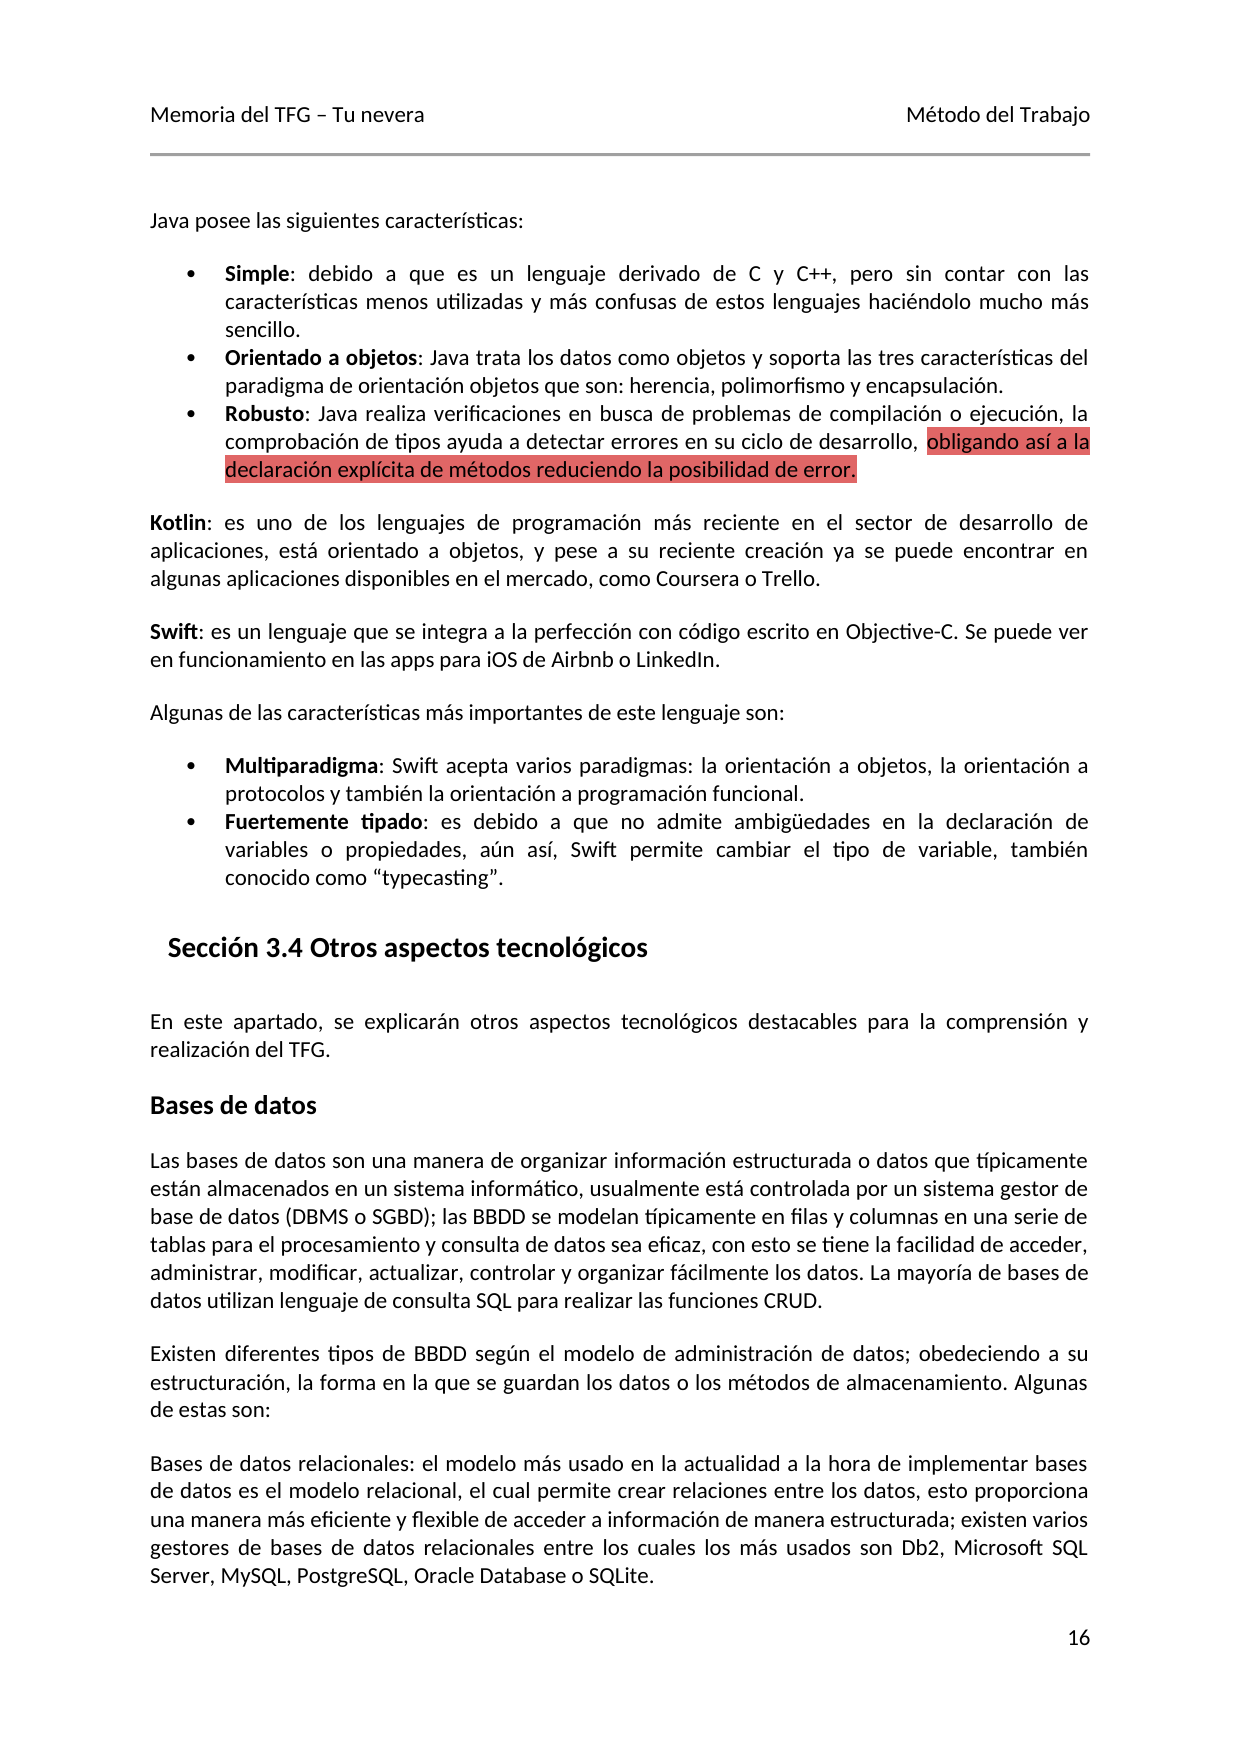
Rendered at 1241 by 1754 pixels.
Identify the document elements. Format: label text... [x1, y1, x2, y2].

list Multiparadigma: Swift acepta varios paradigmas: la orientación a objetos, la orientación a protocolos y también la orientación a programación funcional. [187, 751, 1090, 807]
text Existen diferentes tipos de BBDD según el modelo de administración de datos; obedeciendo a su estructuración, la forma en la que se guardan los datos o los métodos de almacenamiento. Algunas de estas son: [150, 1339, 1090, 1424]
text Algunas de las características más importantes de este lenguaje son: [150, 698, 1090, 726]
text Bases de datos relacionales: el modelo más usado en la actualidad a la hora de implementar bases de datos es el modelo relacional, el cual permite crear relaciones entre los datos, esto proporciona una manera más eficiente y flexible de acceder a información de manera estructurada; existen varios gestores de bases de datos relacionales entre los cuales los más usados son Db2, Microsoft SQL Server, MySQL, PostgreSQL, Oracle Database o SQLite. [150, 1449, 1090, 1589]
text Las bases de datos son una manera de organizar información estructurada o datos que típicamente están almacenados en un sistema informático, usualmente está controlada por un sistema gestor de base de datos (DBMS o SGBD); las BBDD se modelan típicamente en filas y columnas en una serie de tablas para el procesamiento y consulta de datos sea eficaz, con esto se tiene la facilidad de acceder, administrar, modificar, actualizar, controlar y organizar fácilmente los datos. La mayoría de bases de datos utilizan lenguaje de consulta SQL para realizar las funciones CRUD. [150, 1146, 1090, 1314]
text Java posee las siguientes características: [150, 206, 1090, 234]
subtitle Otros aspectos tecnológicos [168, 929, 1090, 964]
list Robusto: Java realiza verificaciones en busca de problemas de compilación o ejecución, la comprobación de tipos ayuda a detectar errores en su ciclo de desarrollo, obligando así a la declaración explícita de métodos reduciendo la posibilidad de error. [187, 399, 1090, 483]
list Fuertemente tipado: es debido a que no admite ambigüedades en la declaración de variables o propiedades, aún así, Swift permite cambiar el tipo de variable, también conocido como “typecasting”. [187, 807, 1090, 891]
text Bases de datos [150, 1088, 1090, 1121]
text En este apartado, se explicarán otros aspectos tecnológicos destacables para la comprensión y realización del TFG. [150, 1007, 1090, 1063]
list Simple: debido a que es un lenguaje derivado de C y C++, pero sin contar con las características menos utilizadas y más confusas de estos lenguajes haciéndolo mucho más sencillo. [187, 259, 1090, 343]
text Swift: es un lenguaje que se integra a la perfección con código escrito en Objective-C. Se puede ver en funcionamiento en las apps para iOS de Airbnb o LinkedIn. [150, 617, 1090, 673]
list Orientado a objetos: Java trata los datos como objetos y soporta las tres características del paradigma de orientación objetos que son: herencia, polimorfismo y encapsulación. [187, 343, 1090, 399]
text Kotlin: es uno de los lenguajes de programación más reciente en el sector de desarrollo de aplicaciones, está orientado a objetos, y pese a su reciente creación ya se puede encontrar en algunas aplicaciones disponibles en el mercado, como Coursera o Trello. [150, 508, 1090, 592]
